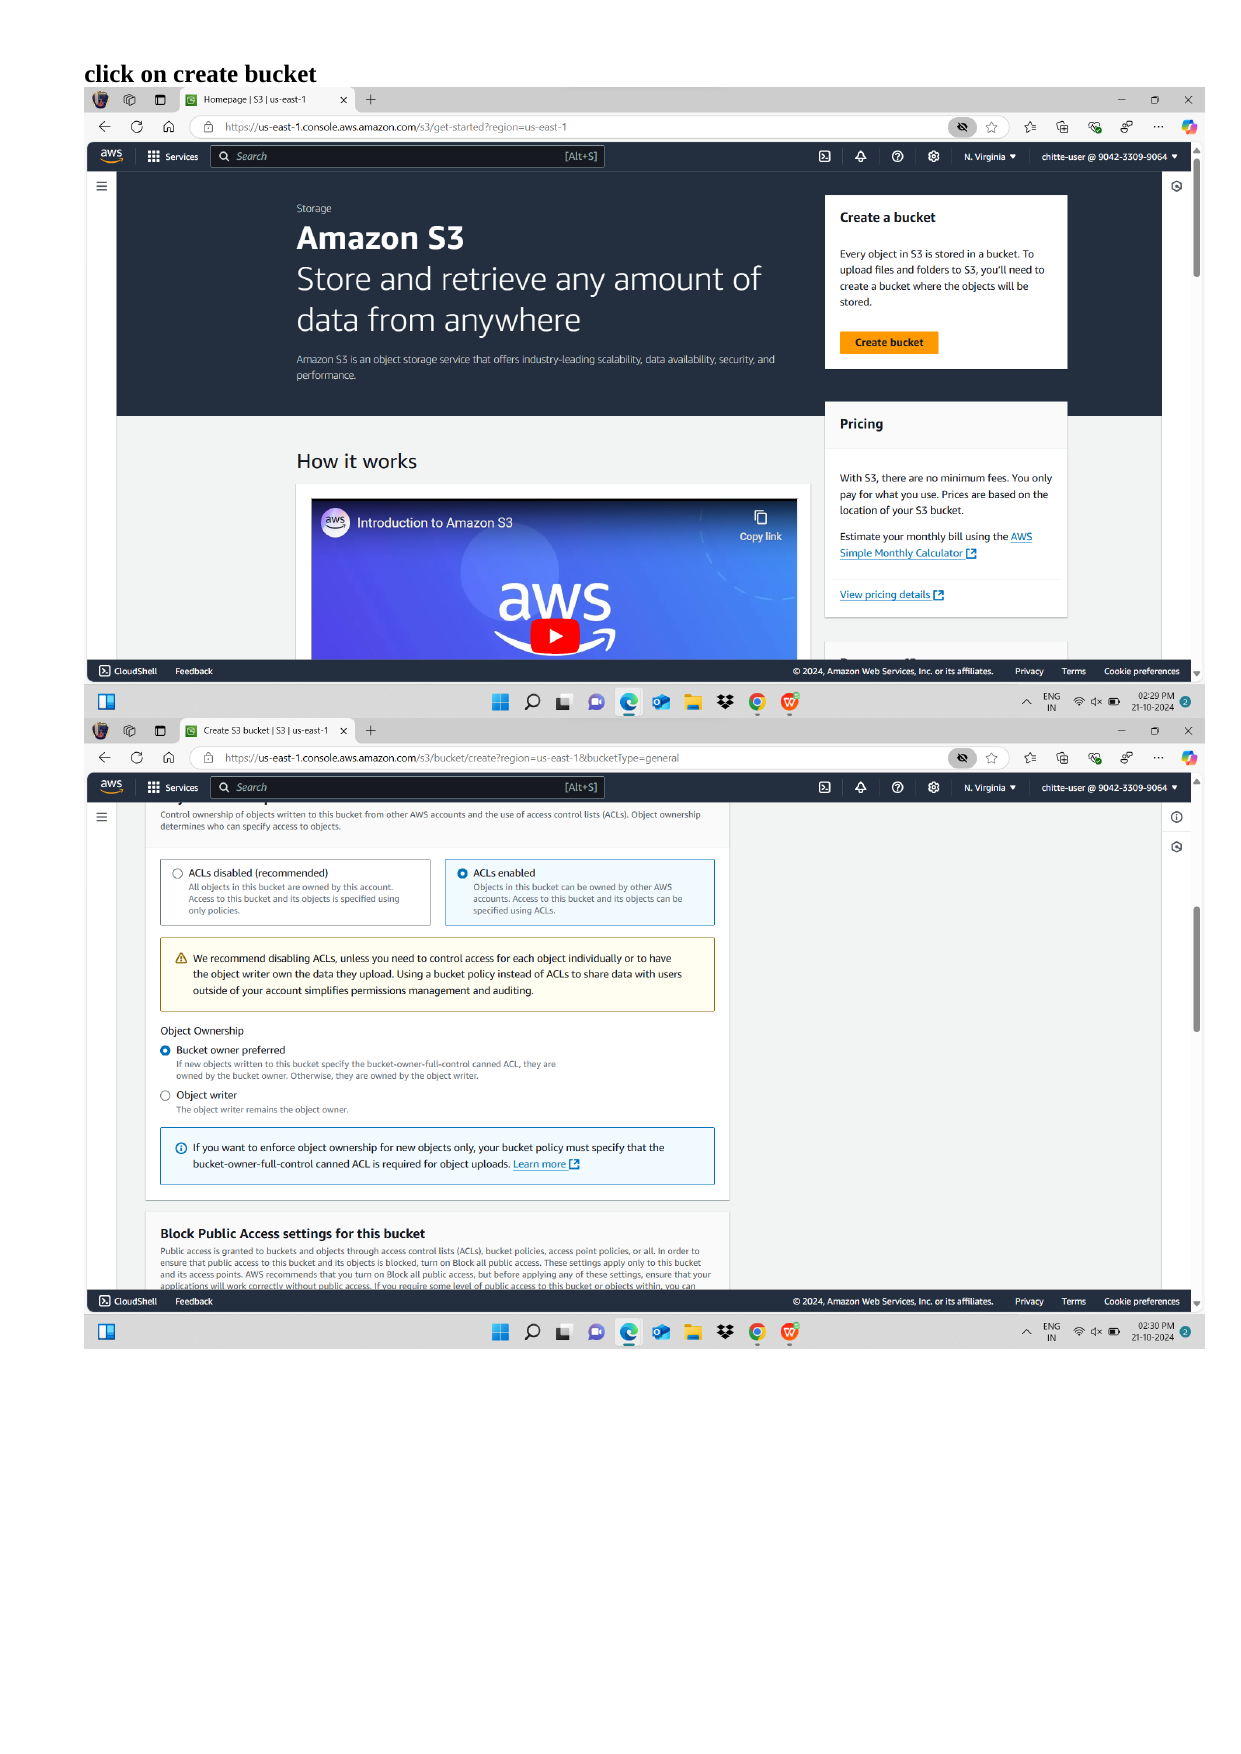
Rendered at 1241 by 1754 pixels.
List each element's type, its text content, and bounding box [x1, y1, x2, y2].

text click on create bucket [84, 59, 1181, 87]
picture [84, 87, 1205, 1349]
